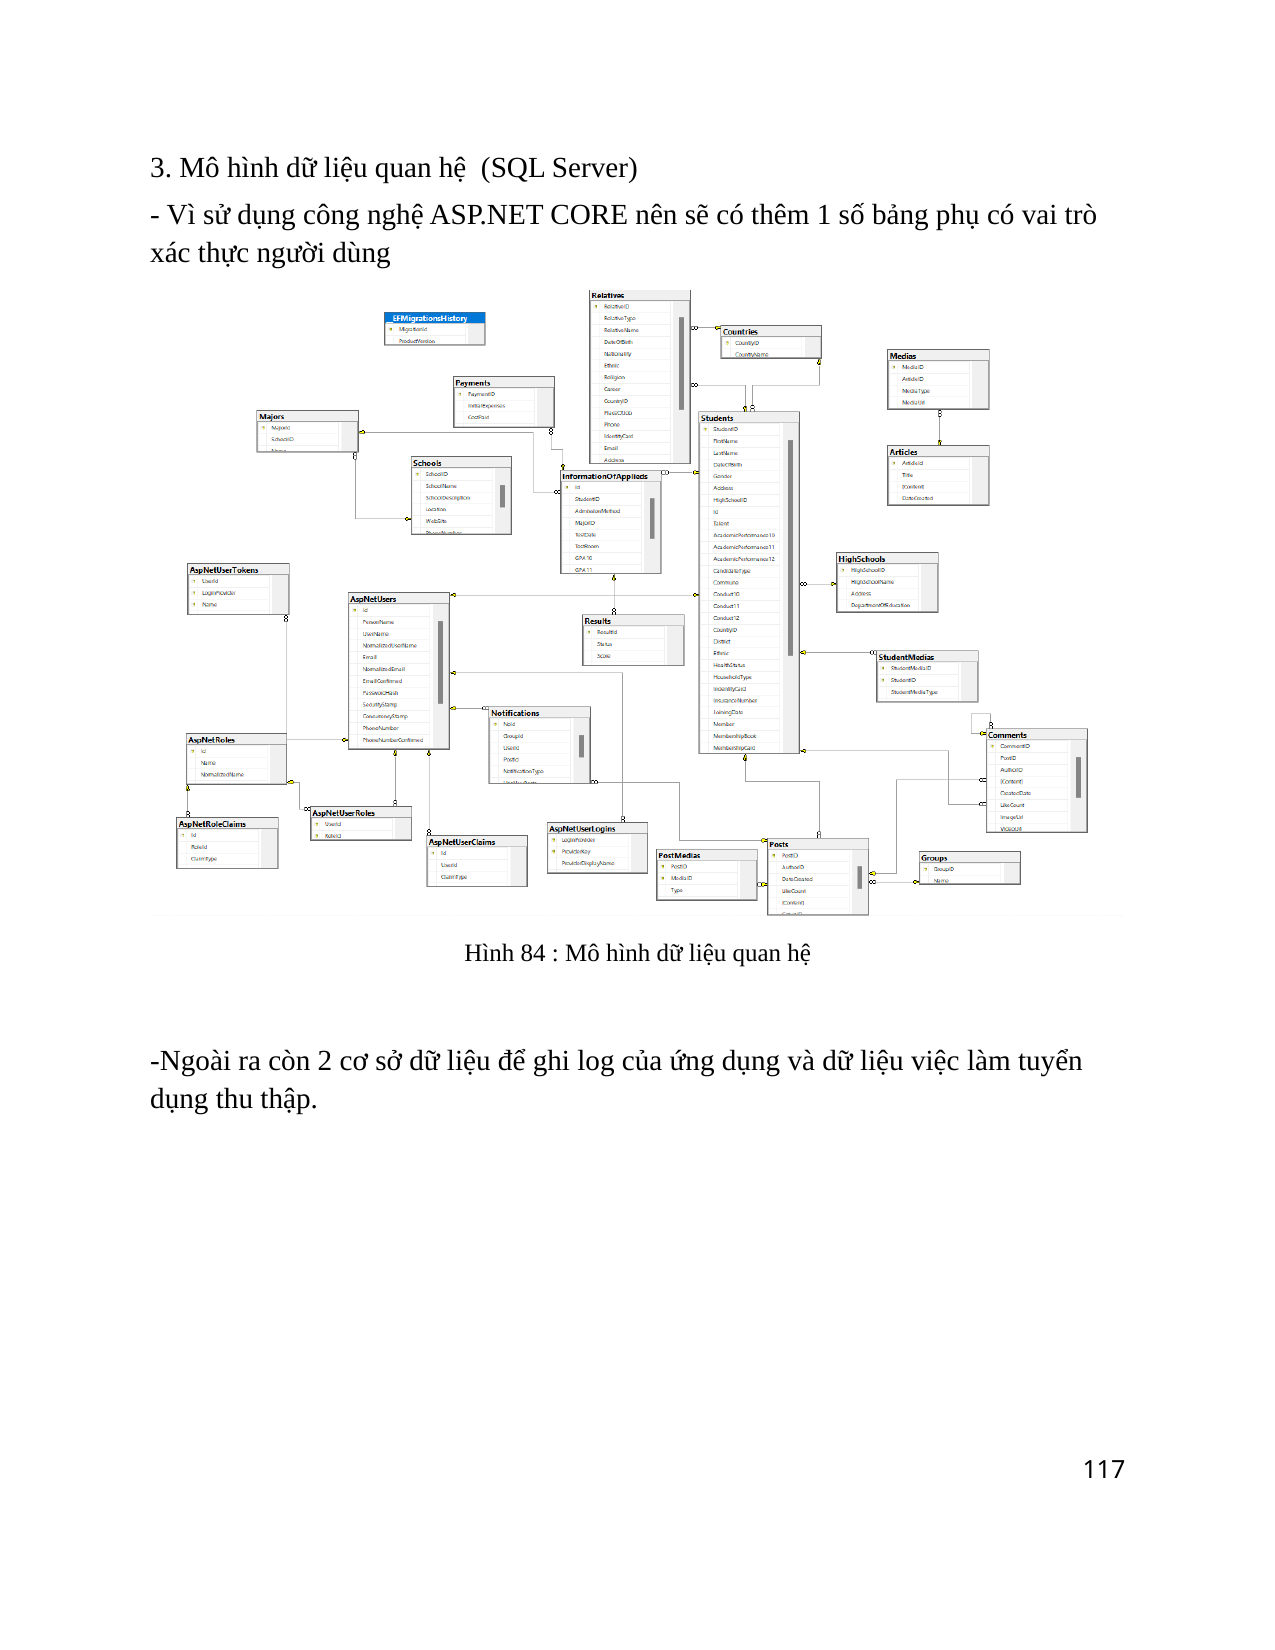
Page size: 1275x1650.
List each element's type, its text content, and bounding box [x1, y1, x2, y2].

picture [150, 290, 1125, 916]
text Hình 84 : Mô hình dữ liệu quan hệ [150, 938, 1125, 967]
text -Ngoài ra còn 2 cơ sở dữ liệu để ghi log của ứng dụng và dữ liệu việc làm tuyển dụng thu thập. [150, 1043, 1125, 1115]
subtitle 3. Mô hình dữ liệu quan hệ (SQL Server) [150, 150, 1125, 183]
text - Vì sử dụng công nghệ ASP.NET CORE nên sẽ có thêm 1 số bảng phụ có vai trò xác thực người dùng [150, 197, 1125, 269]
